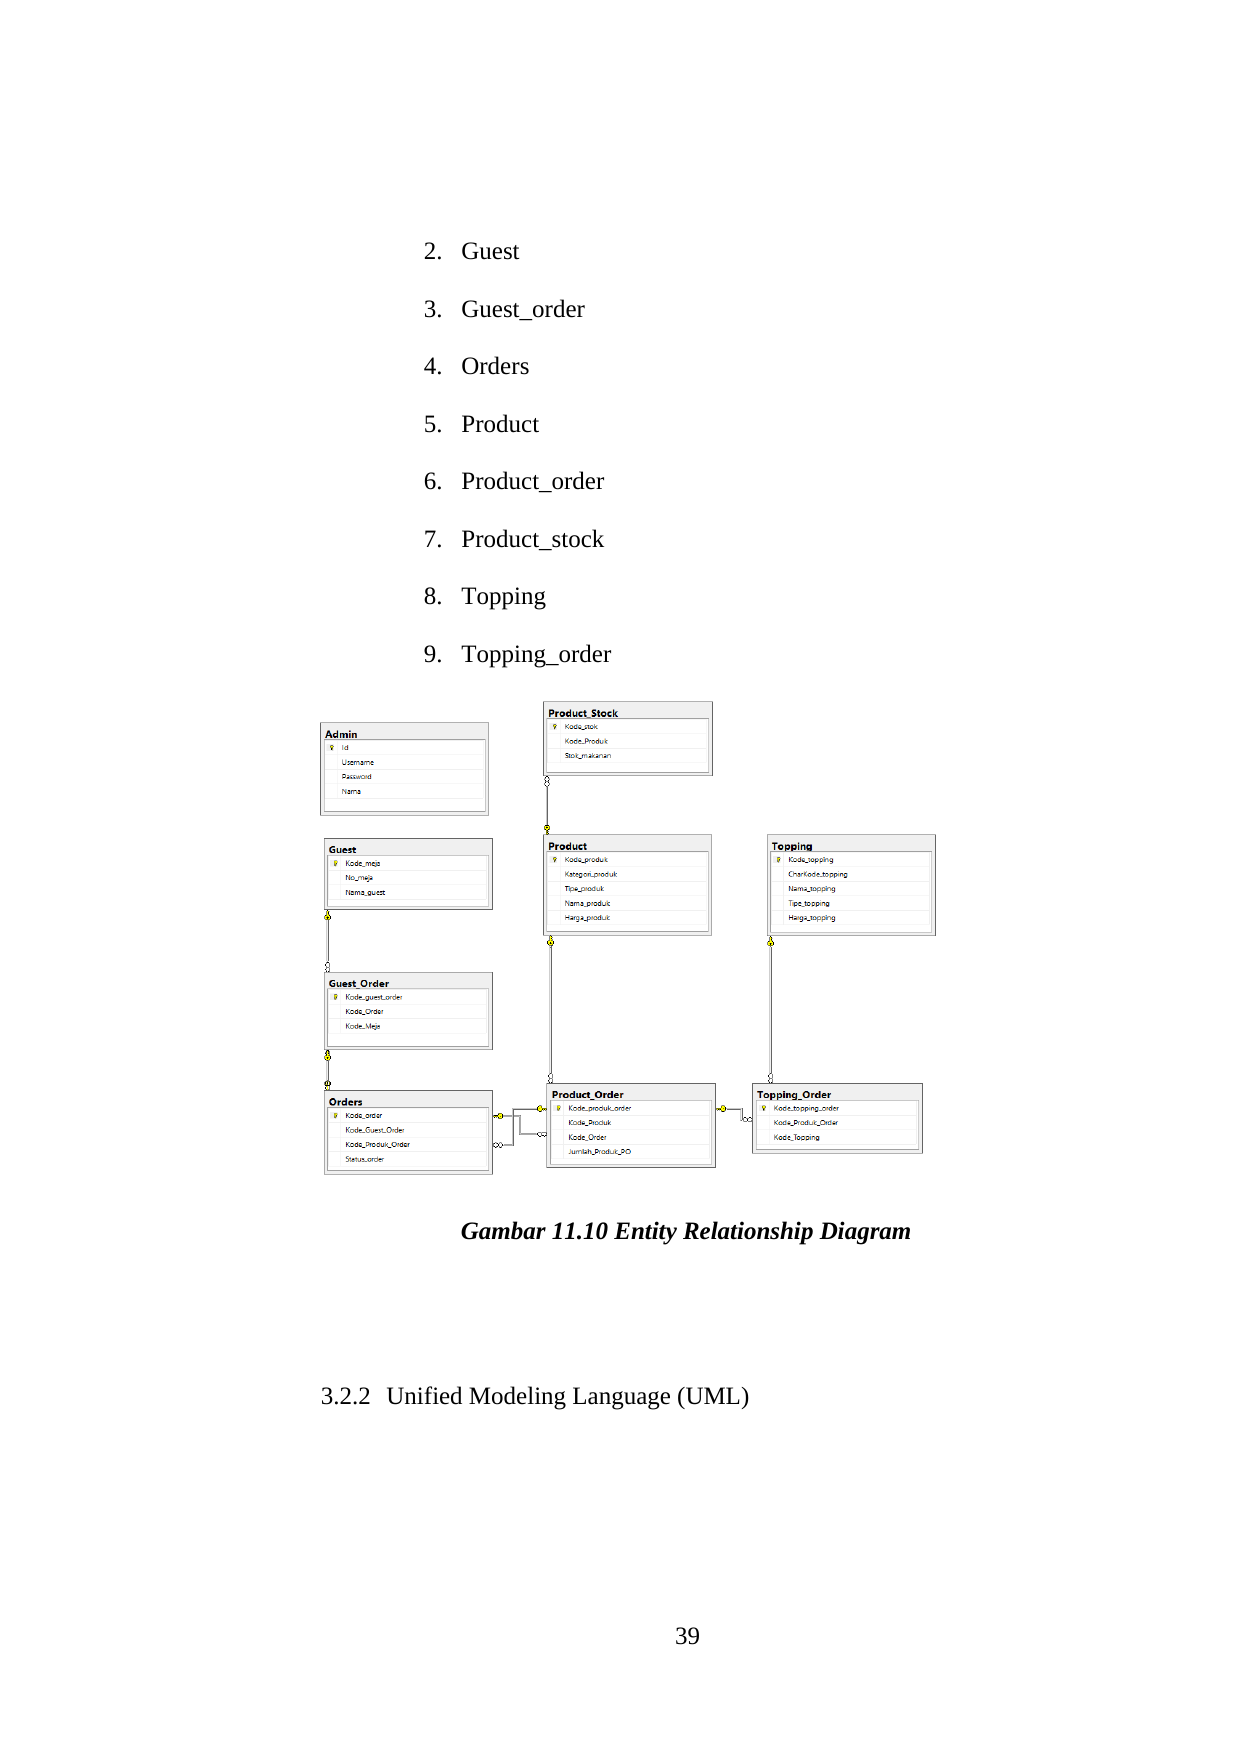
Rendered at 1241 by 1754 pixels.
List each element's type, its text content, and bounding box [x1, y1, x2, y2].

list Product_order [424, 466, 1063, 495]
list Guest_order [424, 294, 1063, 322]
list Topping_order [424, 639, 1063, 667]
picture [311, 696, 942, 1188]
text Unified Modeling Language (UML) [321, 1381, 1063, 1409]
list Product [424, 409, 1063, 437]
list Guest [424, 236, 1063, 265]
list Orders [424, 351, 1063, 380]
list Topping [424, 581, 1063, 610]
list Product_stock [424, 524, 1063, 552]
